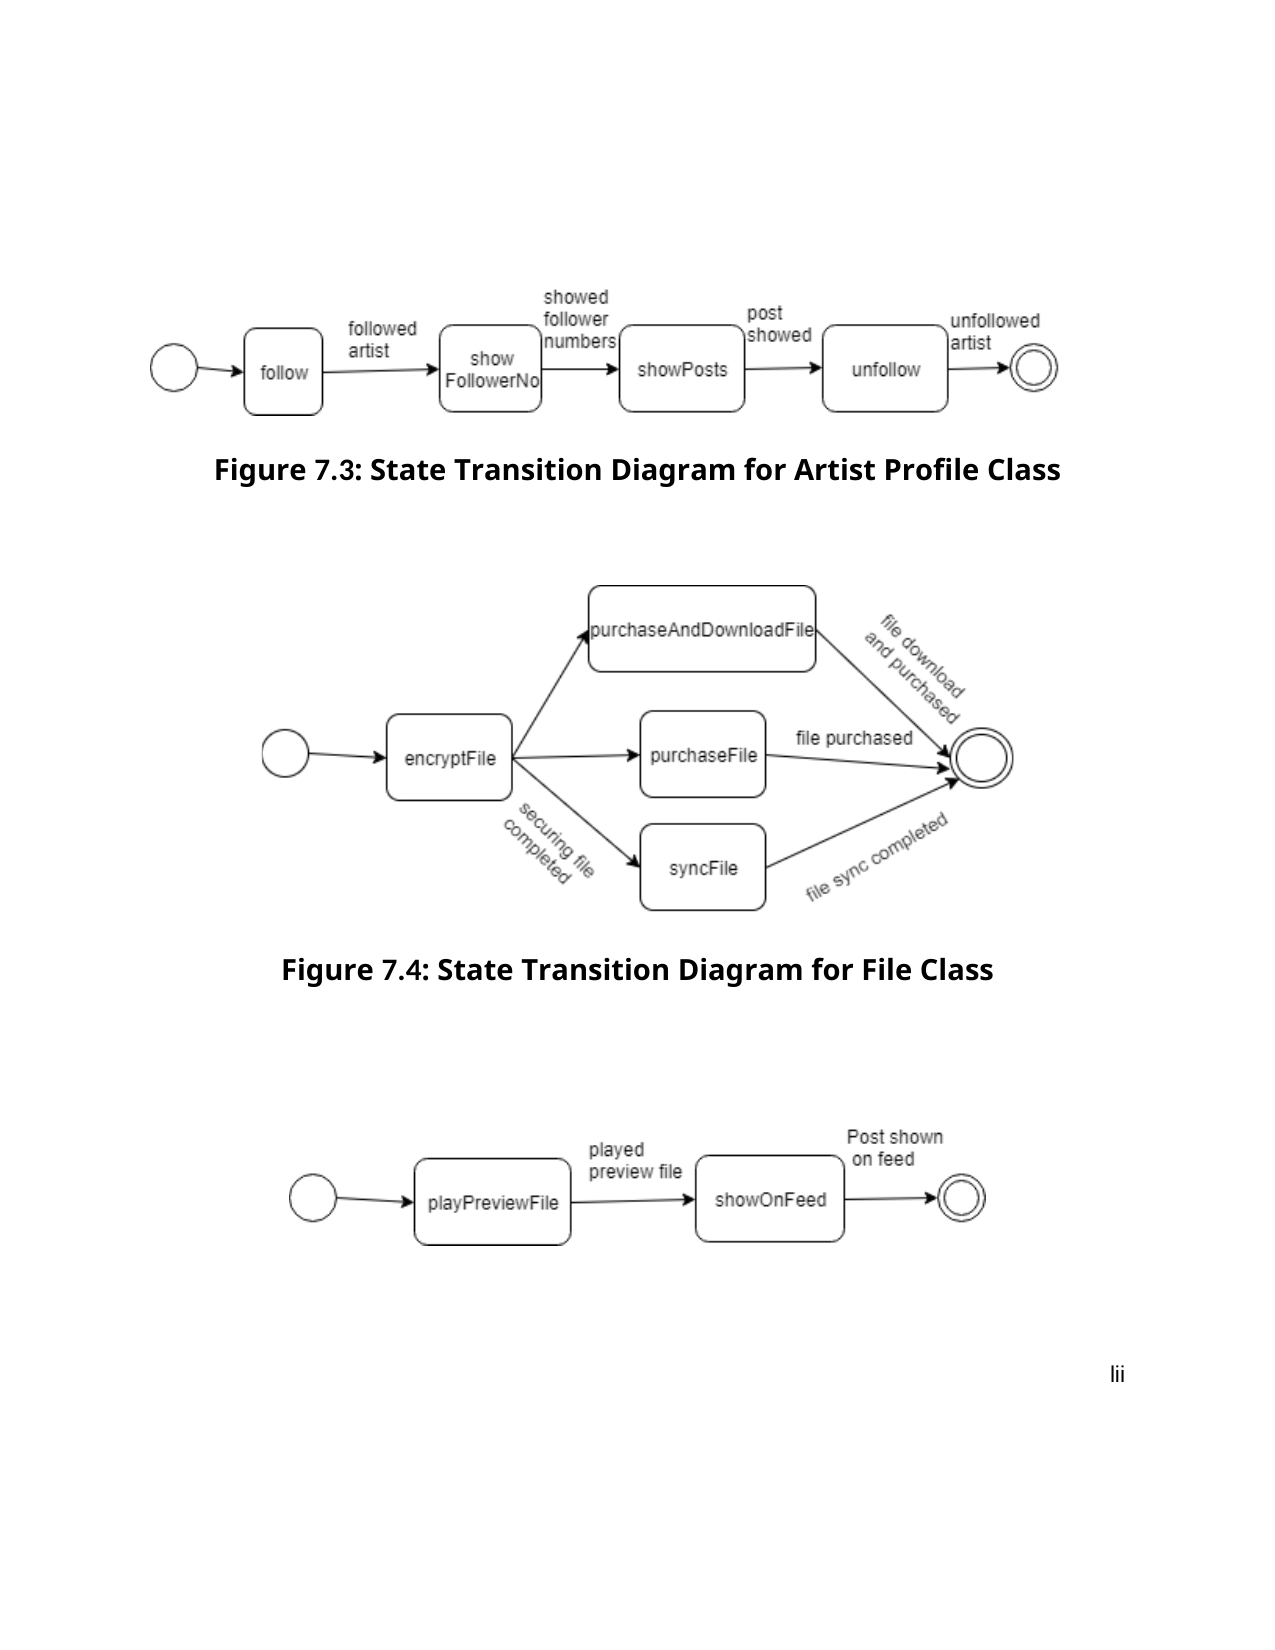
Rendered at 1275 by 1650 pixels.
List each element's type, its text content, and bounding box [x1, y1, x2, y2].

subtitle Figure 7.3: State Transition Diagram for Artist Profile Class [150, 449, 1125, 489]
picture [261, 585, 1014, 916]
picture [150, 282, 1074, 416]
picture [289, 1122, 986, 1246]
subtitle Figure 7.4: State Transition Diagram for File Class [150, 949, 1125, 989]
